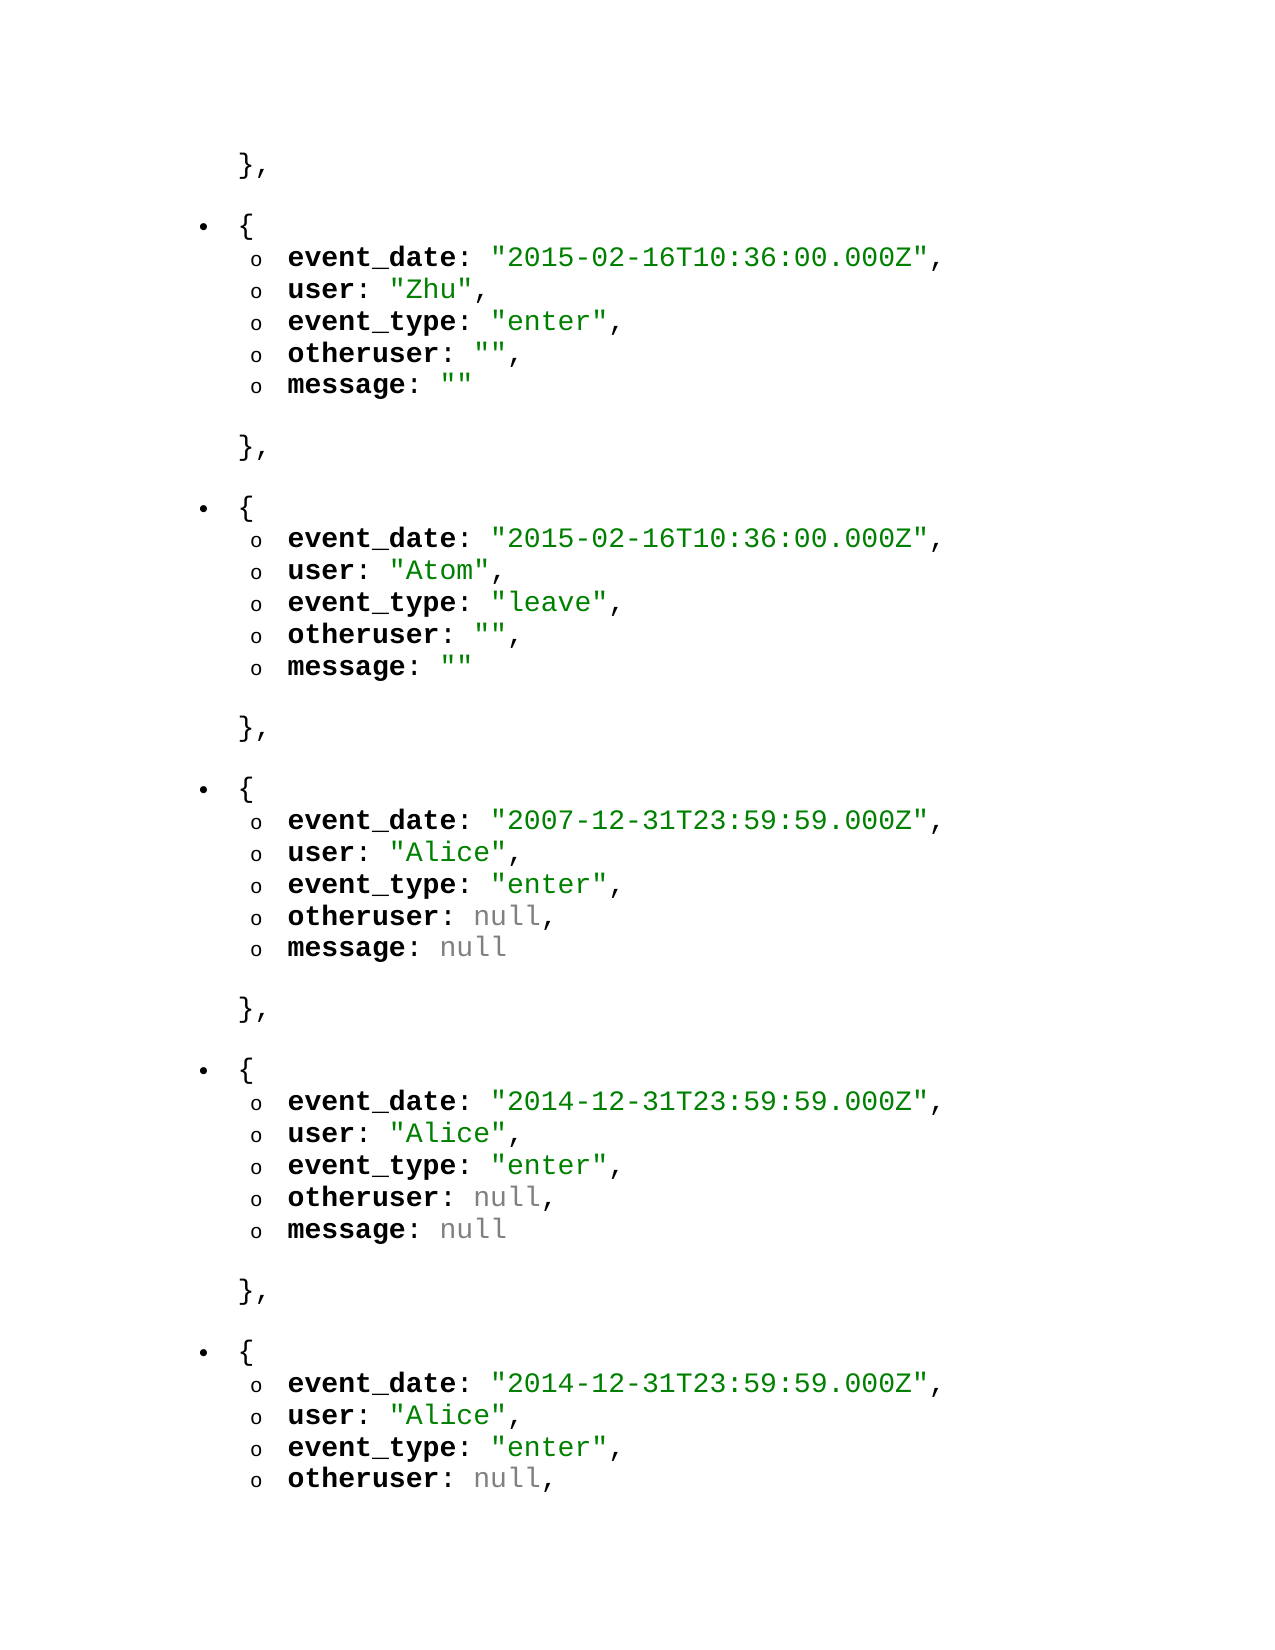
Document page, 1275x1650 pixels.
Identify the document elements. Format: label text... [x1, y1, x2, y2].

list message: null [250, 933, 1087, 965]
list { [200, 1055, 1087, 1087]
list event_date: "2007-12-31T23:59:59.000Z", [250, 806, 1087, 838]
list { [200, 1337, 1087, 1369]
text }, [237, 1276, 1087, 1308]
list message: "" [250, 652, 1087, 684]
list otheruser: null, [250, 901, 1087, 933]
list user: "Alice", [250, 1119, 1087, 1151]
list user: "Atom", [250, 556, 1087, 588]
text }, [237, 713, 1087, 745]
list user: "Alice", [250, 1401, 1087, 1432]
list event_type: "enter", [250, 1151, 1087, 1183]
list event_date: "2014-12-31T23:59:59.000Z", [250, 1087, 1087, 1119]
list otheruser: null, [250, 1183, 1087, 1215]
list { [200, 774, 1087, 806]
list event_type: "enter", [250, 869, 1087, 901]
list { [200, 211, 1087, 243]
list otheruser: null, [250, 1464, 1087, 1496]
list event_date: "2015-02-16T10:36:00.000Z", [250, 524, 1087, 556]
list { [200, 492, 1087, 524]
list event_date: "2014-12-31T23:59:59.000Z", [250, 1369, 1087, 1401]
list event_type: "enter", [250, 307, 1087, 338]
list otheruser: "", [250, 338, 1087, 370]
text }, [237, 994, 1087, 1026]
list message: null [250, 1215, 1087, 1247]
list event_type: "enter", [250, 1432, 1087, 1464]
text }, [237, 431, 1087, 463]
list otheruser: "", [250, 620, 1087, 652]
list user: "Zhu", [250, 275, 1087, 307]
list message: "" [250, 370, 1087, 402]
list event_type: "leave", [250, 588, 1087, 620]
list event_date: "2015-02-16T10:36:00.000Z", [250, 243, 1087, 275]
list user: "Alice", [250, 838, 1087, 869]
text }, [237, 150, 1087, 182]
